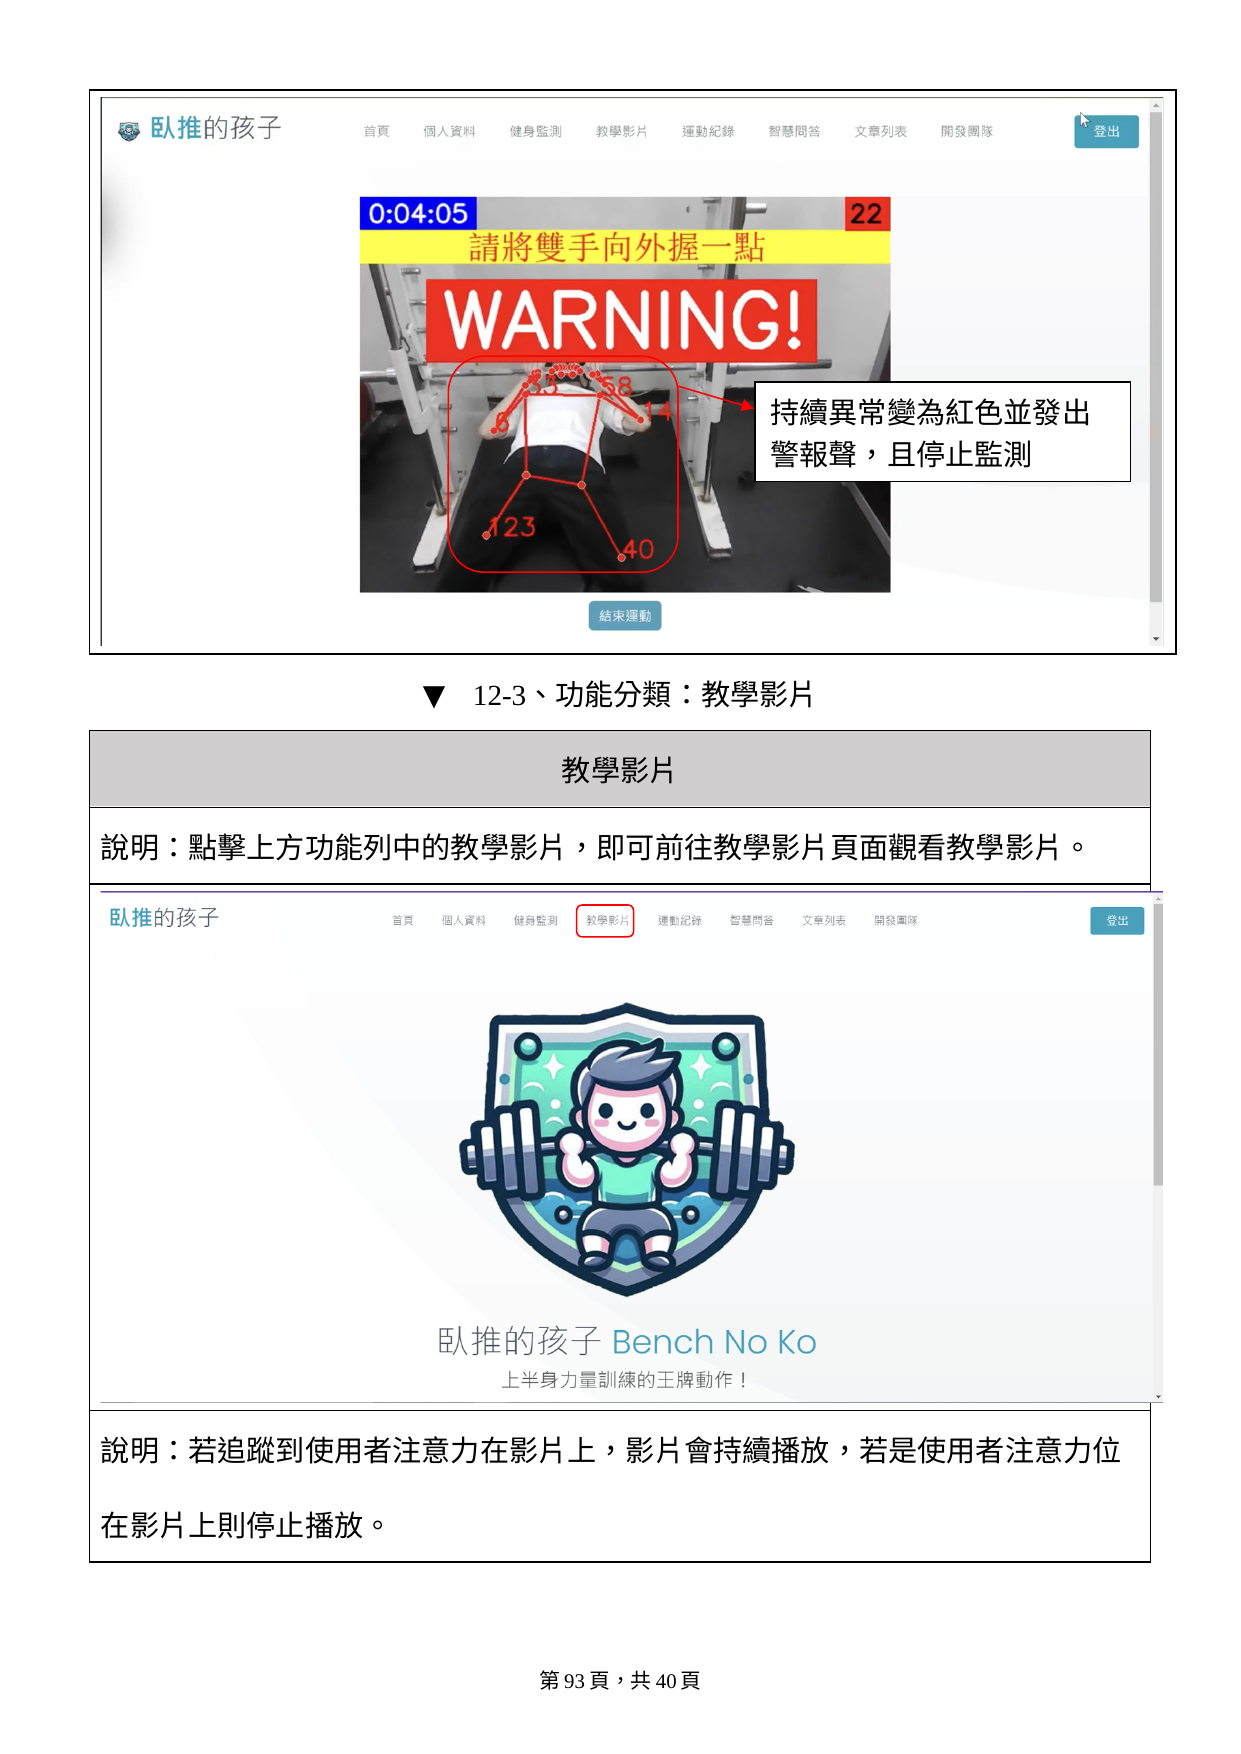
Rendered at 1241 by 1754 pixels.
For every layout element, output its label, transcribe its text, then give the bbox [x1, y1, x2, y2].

table_cell [90, 91, 1175, 653]
picture [100, 891, 1164, 1403]
table_cell [90, 885, 1150, 1409]
table_cell 說明：若追蹤到使用者注意力在影片上，影片會持續播放，若是使用者注意力位在影片上則停止播放。 [90, 1411, 1150, 1561]
table_header 教學影片 [90, 731, 1150, 806]
list 12-3、功能分類：教學影片 [89, 655, 1152, 730]
table_cell 說明：點擊上方功能列中的教學影片，即可前往教學影片頁面觀看教學影片。 [90, 808, 1150, 883]
picture [100, 97, 1164, 646]
